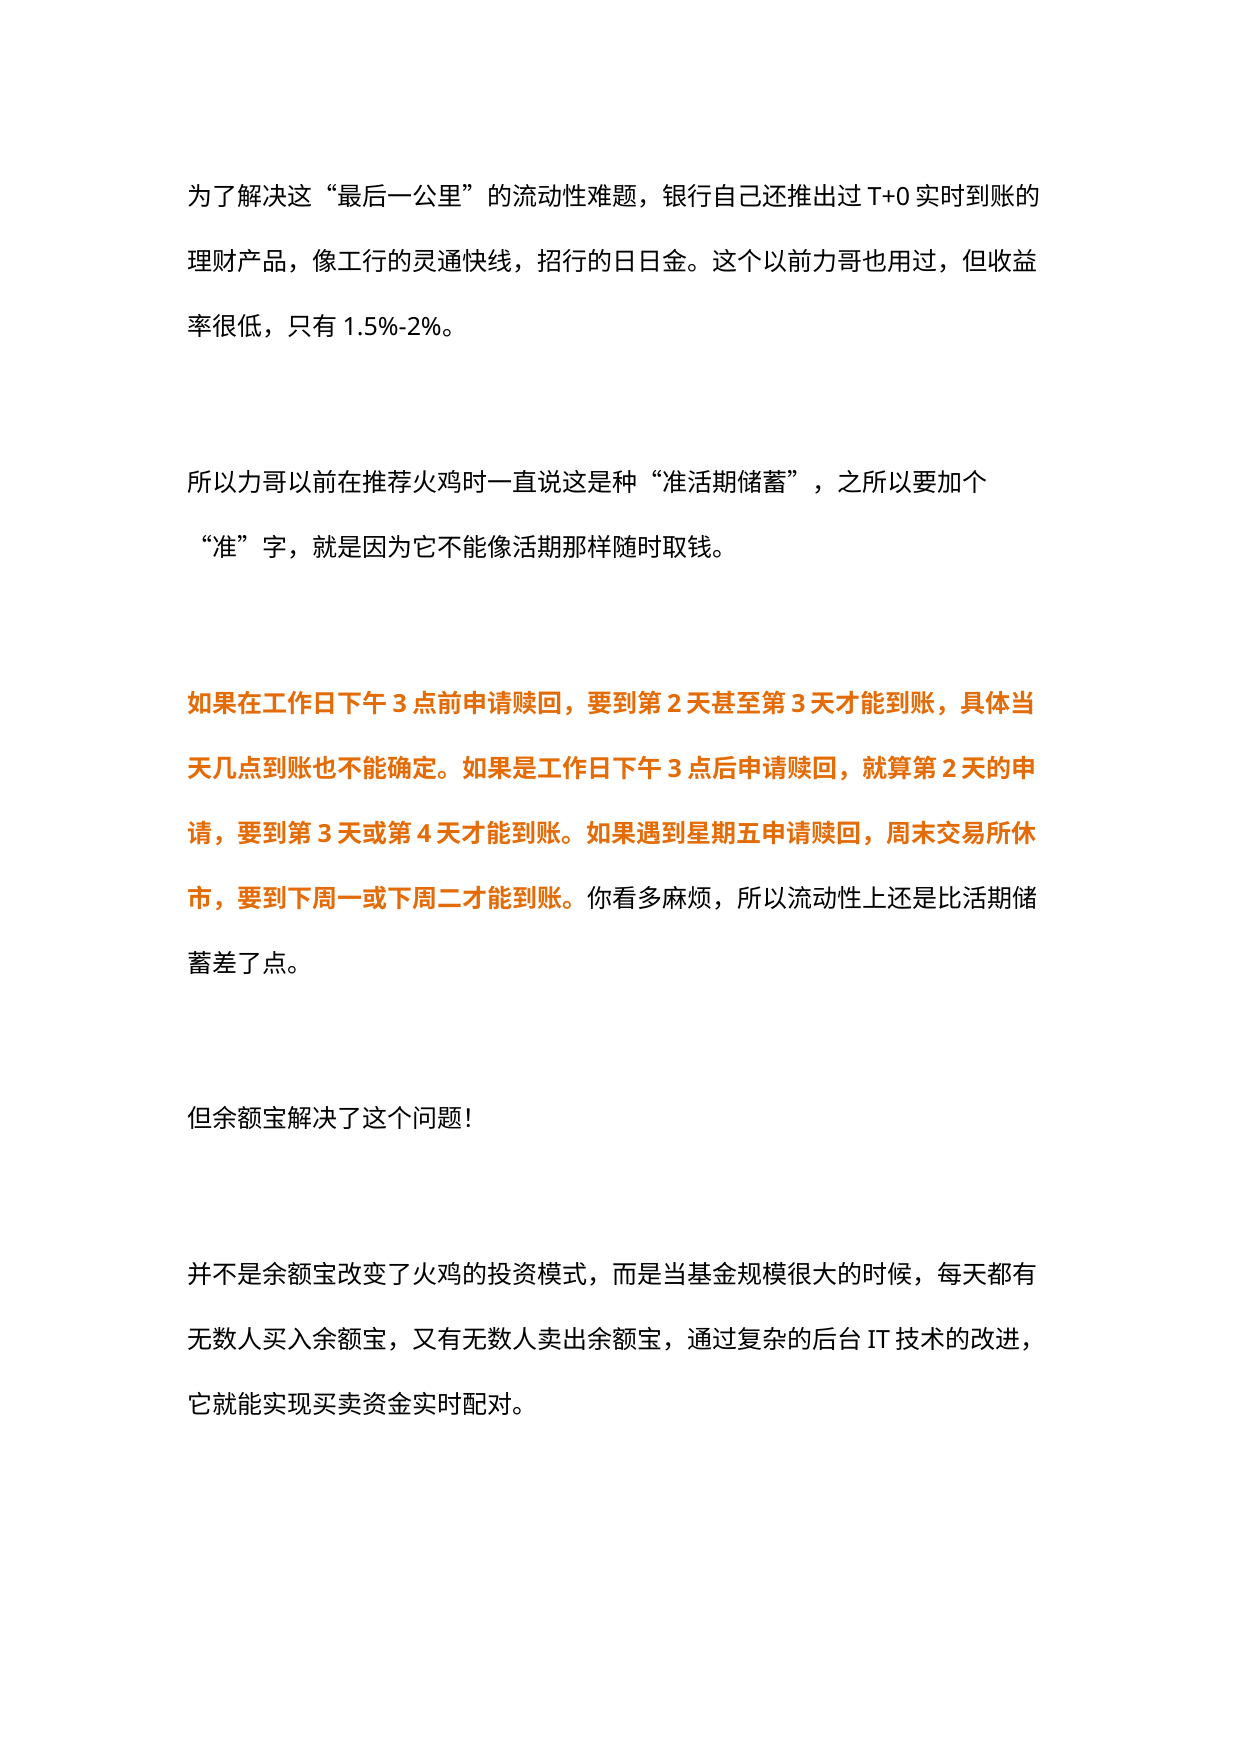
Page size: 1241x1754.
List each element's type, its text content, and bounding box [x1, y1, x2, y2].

text 如果在工作日下午3点前申请赎回，要到第2天甚至第3天才能到账，具体当天几点到账也不能确定。如果是工作日下午3点后申请赎回，就算第2天的申请，要到第3天或第4天才能到账。如果遇到星期五申请赎回，周末交易所休市，要到下周一或下周二才能到账。你看多麻烦，所以流动性上还是比活期储蓄差了点。 [187, 669, 1053, 994]
text 并不是余额宝改变了火鸡的投资模式，而是当基金规模很大的时候，每天都有无数人买入余额宝，又有无数人卖出余额宝，通过复杂的后台IT技术的改进，它就能实现买卖资金实时配对。 [187, 1240, 1053, 1435]
text 为了解决这“最后一公里”的流动性难题，银行自己还推出过T+0实时到账的理财产品，像工行的灵通快线，招行的日日金。这个以前力哥也用过，但收益率很低，只有1.5%-2%。 [187, 162, 1053, 357]
text 但余额宝解决了这个问题！ [187, 1084, 1053, 1149]
text 所以力哥以前在推荐火鸡时一直说这是种“准活期储蓄”，之所以要加个“准”字，就是因为它不能像活期那样随时取钱。 [187, 448, 1053, 578]
